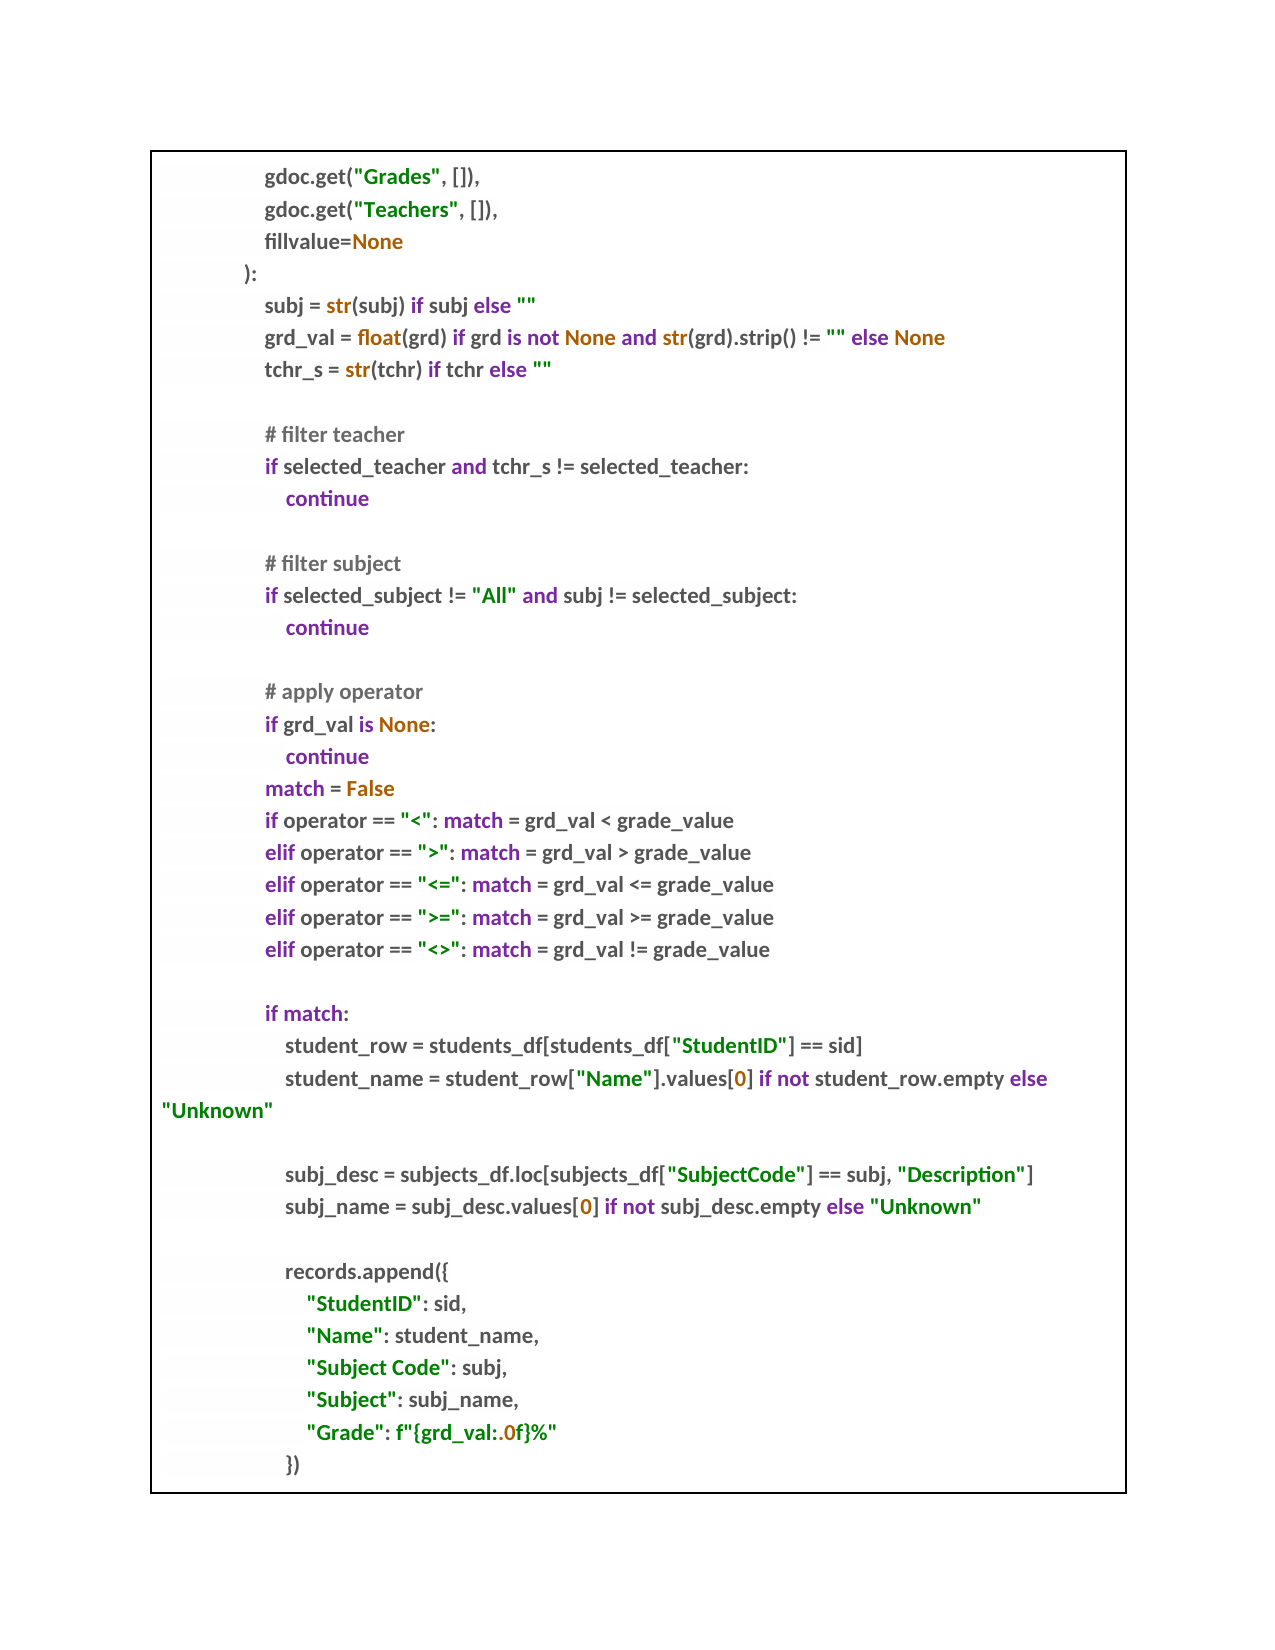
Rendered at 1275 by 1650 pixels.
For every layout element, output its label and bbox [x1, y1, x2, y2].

table_header [152, 152, 1125, 1492]
